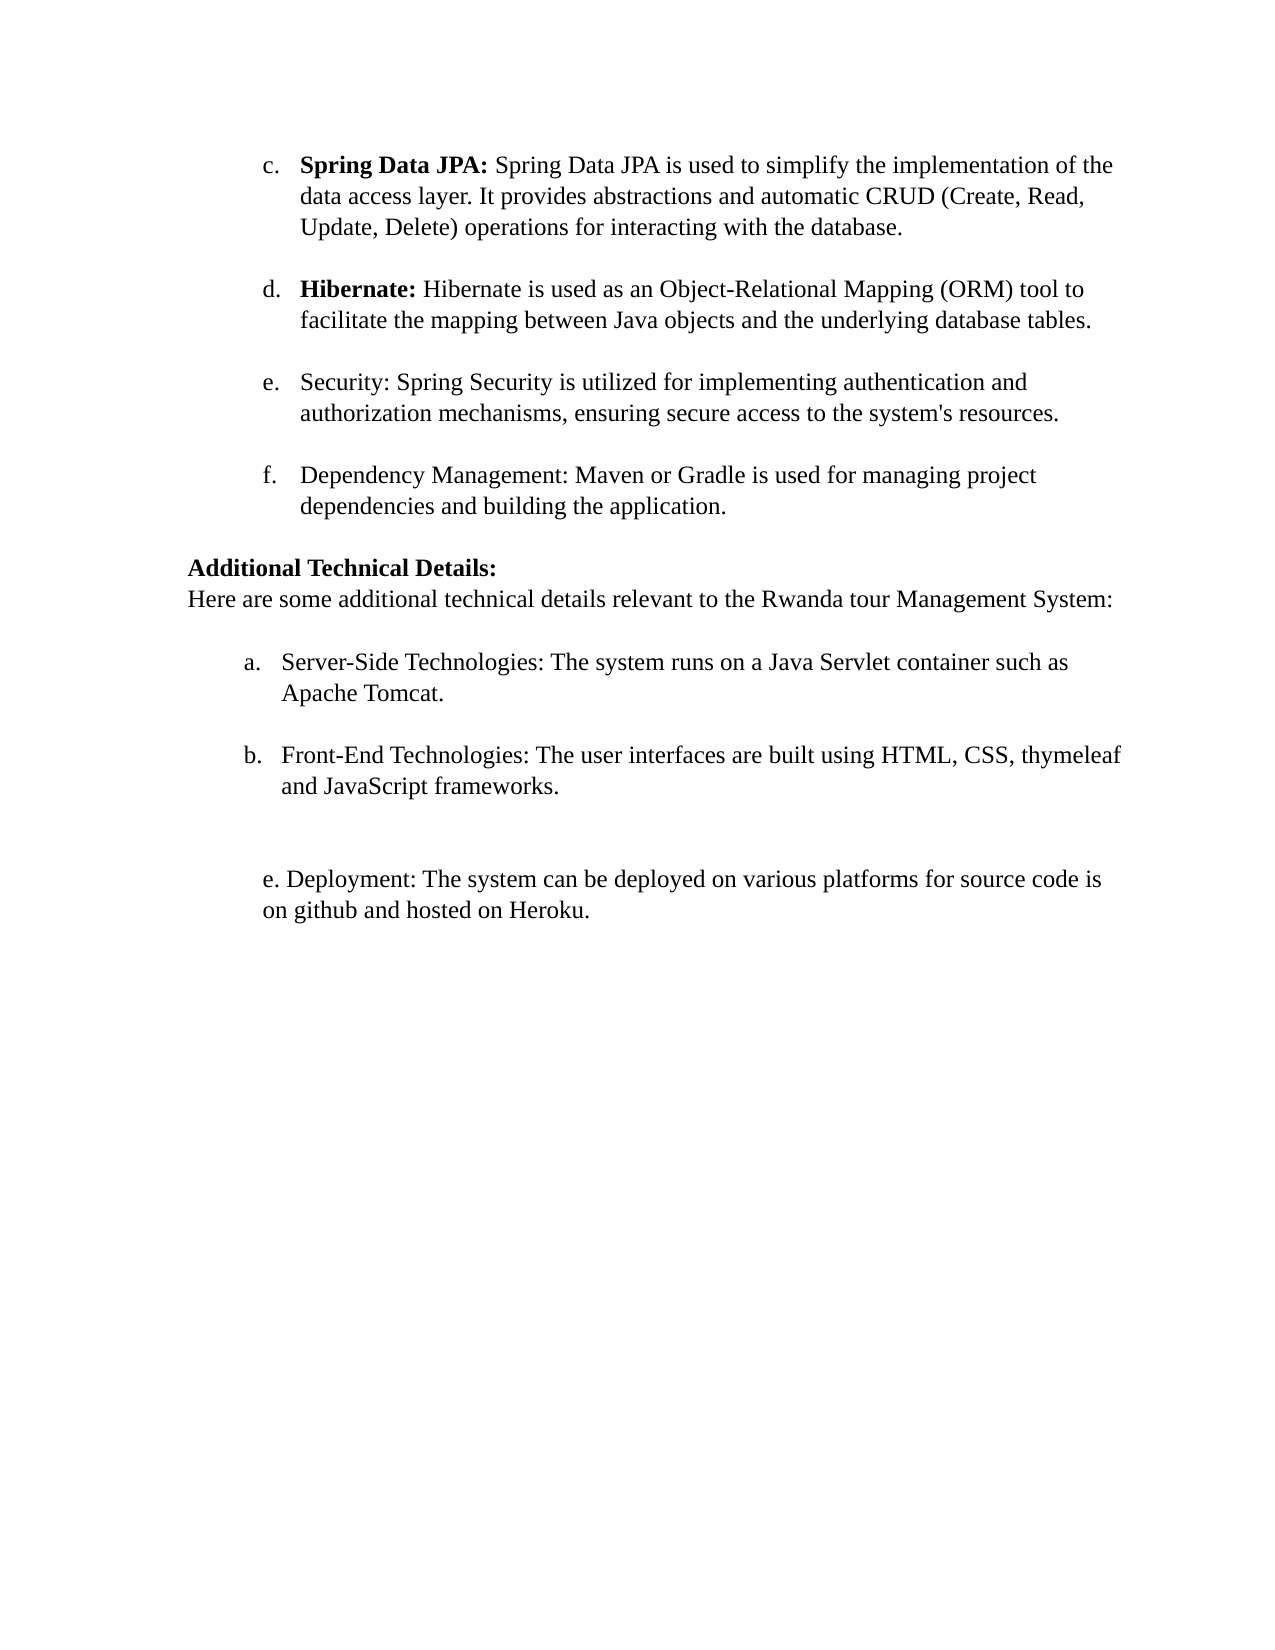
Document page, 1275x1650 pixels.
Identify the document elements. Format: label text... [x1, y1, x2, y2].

list Hibernate: Hibernate is used as an Object-Relational Mapping (ORM) tool to facilitate the mapping between Java objects and the underlying database tables. [262, 274, 1125, 334]
text Additional Technical Details: [187, 553, 1125, 582]
text e. Deployment: The system can be deployed on various platforms for source code is on github and hosted on Heroku. [262, 864, 1125, 924]
list Front-End Technologies: The user interfaces are built using HTML, CSS, thymeleaf and JavaScript frameworks. [244, 740, 1125, 799]
list Spring Data JPA: Spring Data JPA is used to simplify the implementation of the data access layer. It provides abstractions and automatic CRUD (Create, Read, Update, Delete) operations for interacting with the database. [262, 150, 1125, 241]
list Security: Spring Security is utilized for implementing authentication and authorization mechanisms, ensuring secure access to the system's resources. [262, 367, 1125, 427]
list Dependency Management: Maven or Gradle is used for managing project dependencies and building the application. [262, 460, 1125, 520]
text Here are some additional technical details relevant to the Rwanda tour Management System: [187, 584, 1125, 613]
list Server-Side Technologies: The system runs on a Java Servlet container such as Apache Tomcat. [244, 647, 1125, 706]
